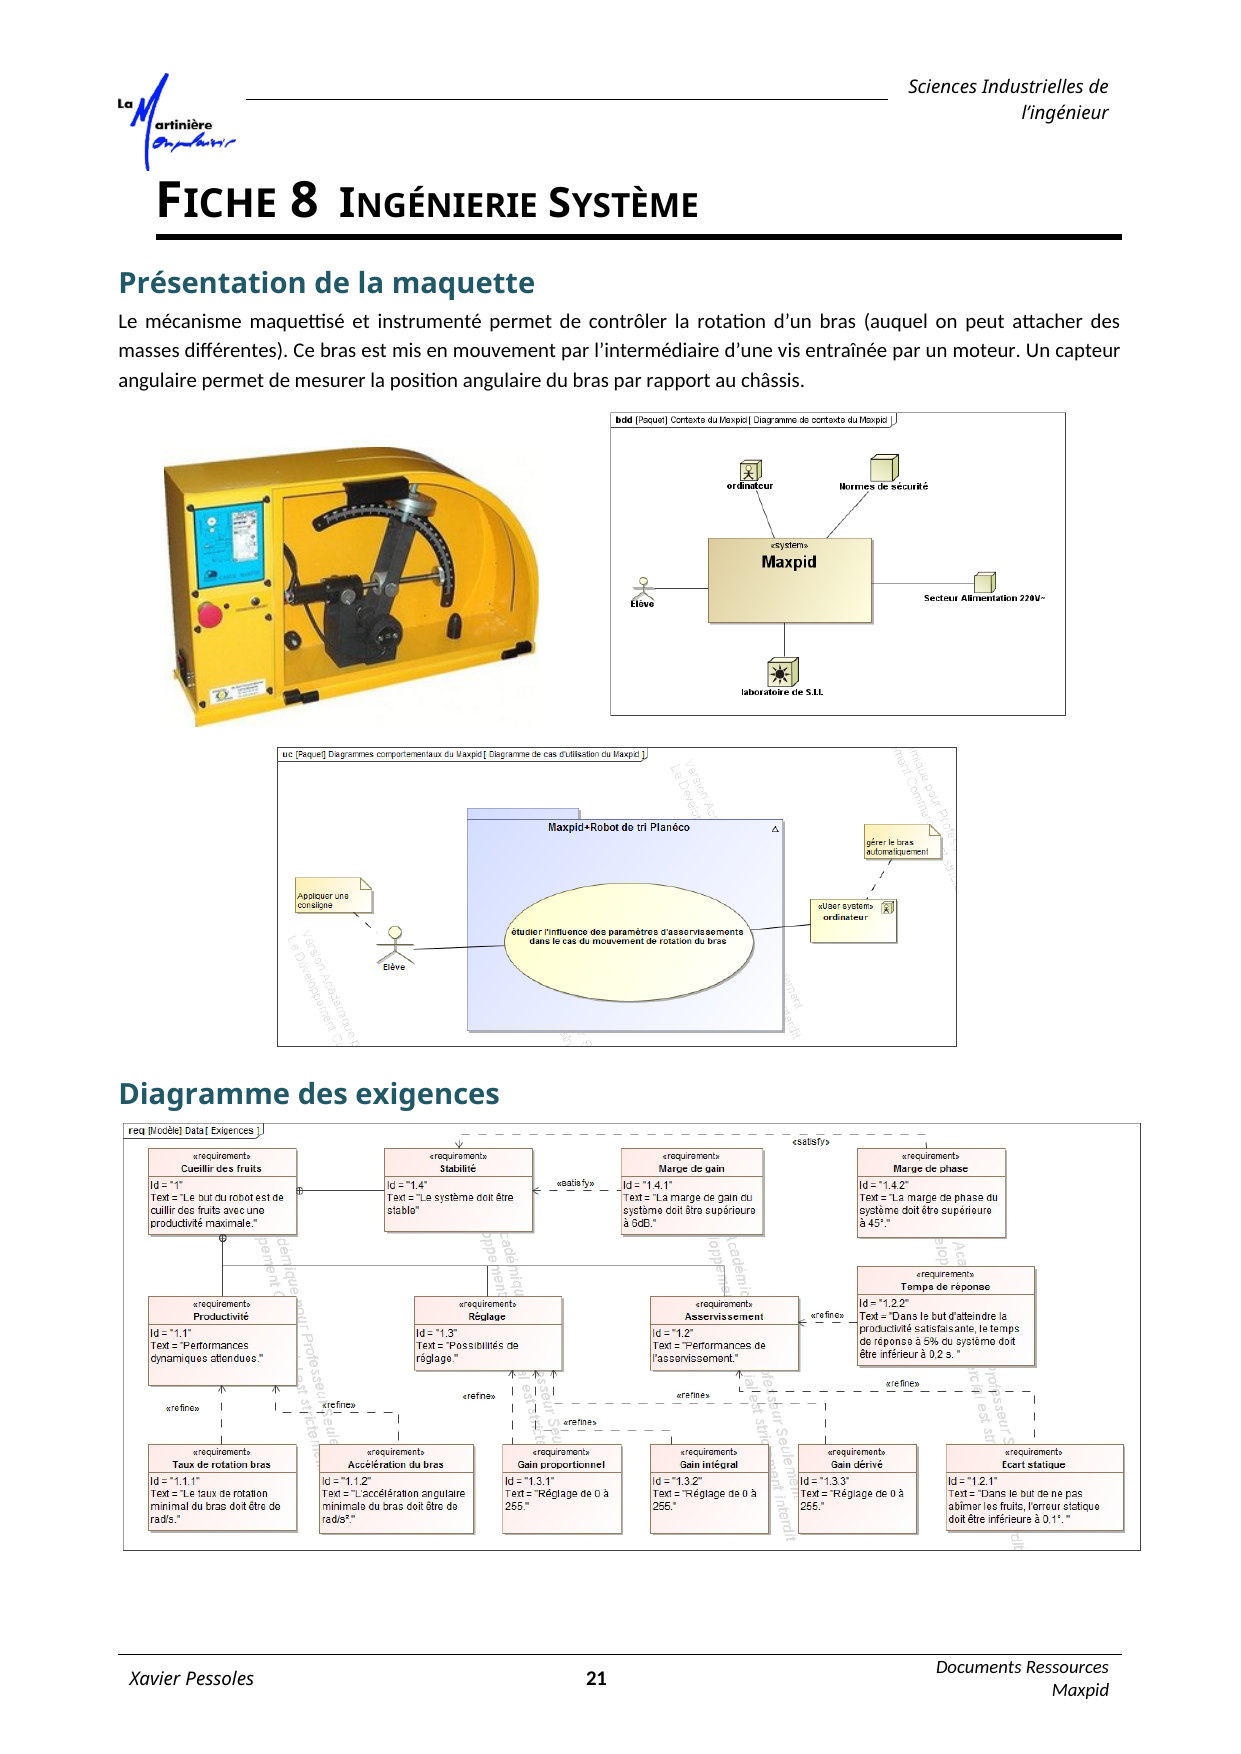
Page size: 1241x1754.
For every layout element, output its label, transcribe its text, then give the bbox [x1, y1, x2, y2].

picture [118, 1118, 1152, 1562]
picture [606, 408, 1077, 727]
text Le mécanisme maquettisé et instrumenté permet de contrôler la rotation d’un bras (auquel on peut attacher des masses différentes). Ce bras est mis en mouvement par l’intermédiaire d’une vis entraînée par un moteur. Un capteur angulaire permet de mesurer la position angulaire du bras par rapport au châssis. [118, 308, 1122, 392]
picture [117, 73, 236, 171]
picture [273, 743, 967, 1057]
picture [164, 447, 539, 727]
subtitle Présentation de la maquette [118, 263, 1122, 302]
subtitle Diagramme des exigences [118, 1073, 1122, 1113]
subtitle Ingénierie Système [156, 164, 1122, 234]
